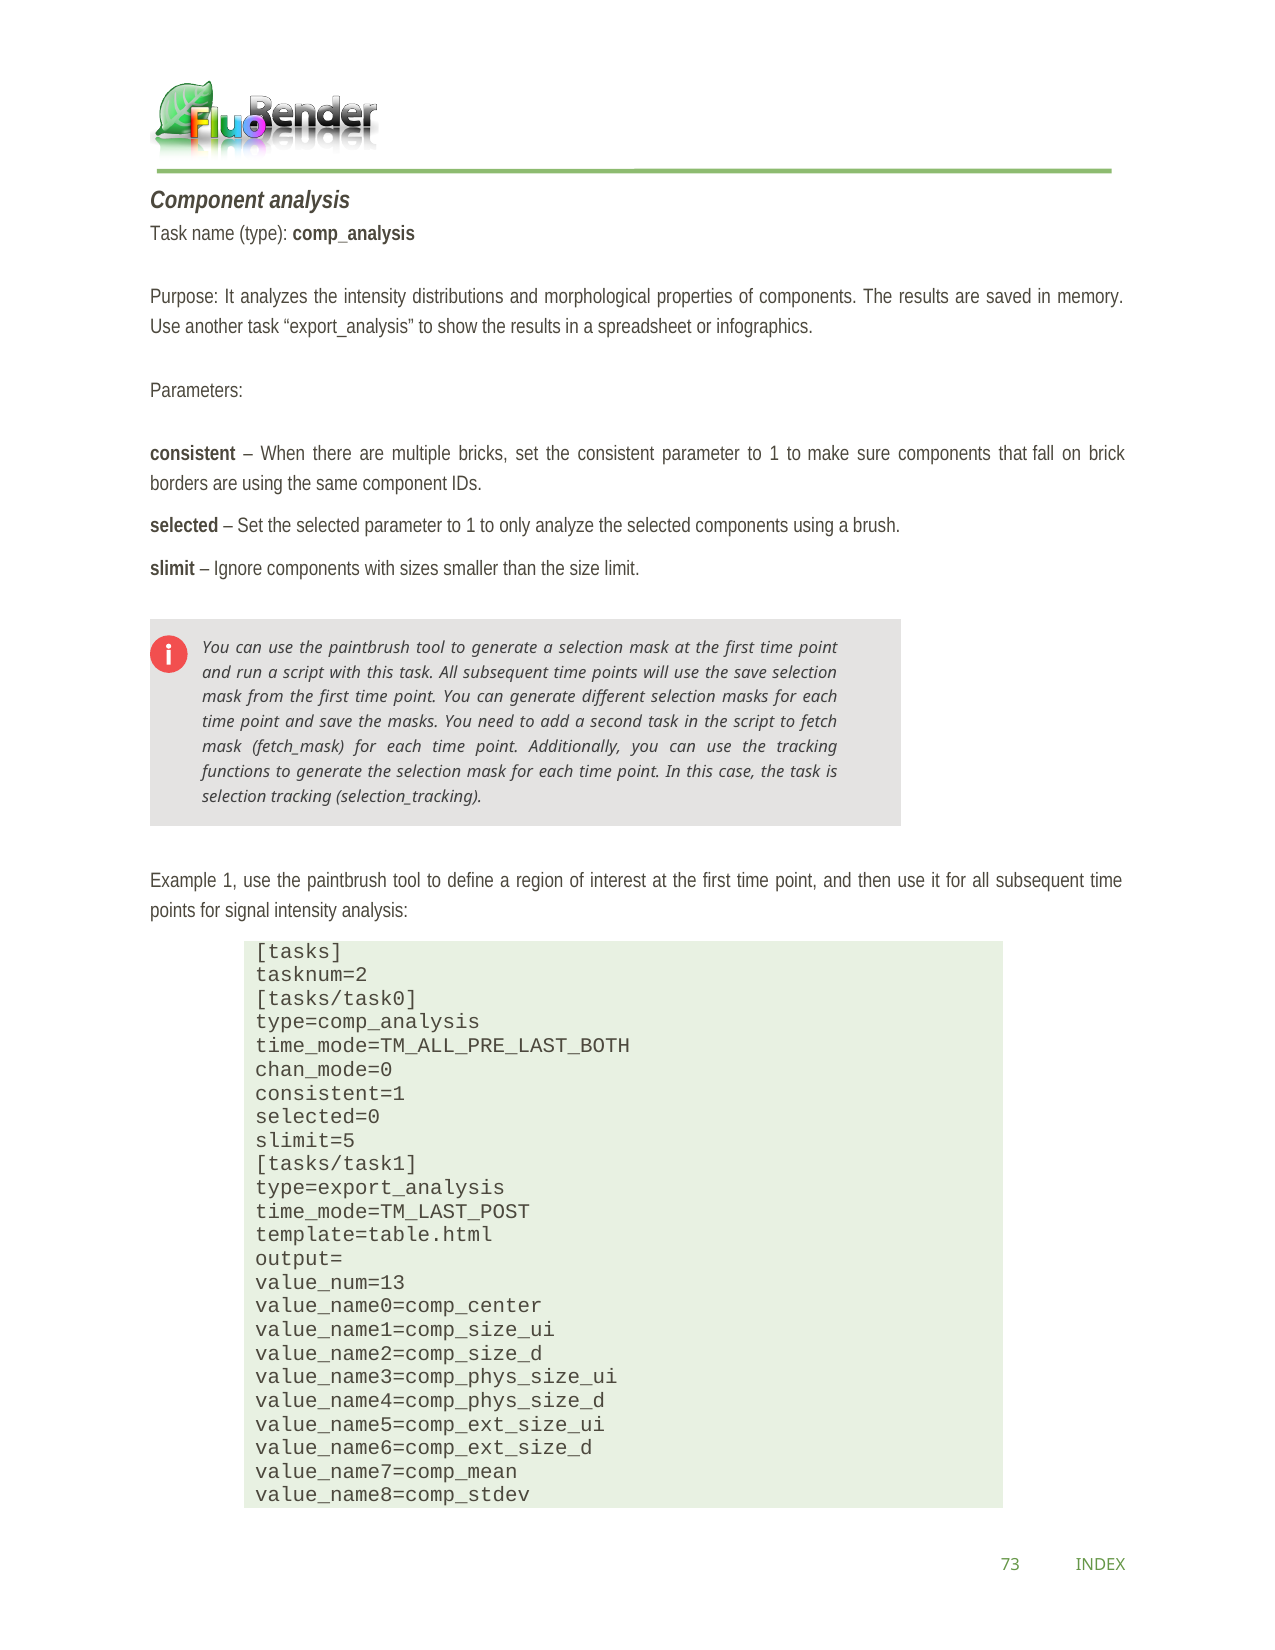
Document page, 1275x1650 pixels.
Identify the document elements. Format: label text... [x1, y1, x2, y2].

text Task name (type): comp_analysis [150, 221, 1125, 245]
text Example 1, use the paintbrush tool to define a region of interest at the first time point, and then use it for all subsequent time points for signal intensity analysis: [150, 868, 1125, 922]
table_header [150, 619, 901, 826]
text selected – Set the selected parameter to 1 to only analyze the selected components using a brush. [150, 513, 1125, 537]
subtitle Component analysis [150, 185, 1125, 214]
picture [150, 75, 379, 162]
text slimit – Ignore components with sizes smaller than the size limit. [150, 555, 1125, 579]
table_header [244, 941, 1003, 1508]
text consistent – When there are multiple bricks, set the consistent parameter to 1 to make sure components that fall on brick borders are using the same component IDs. [150, 441, 1125, 494]
text Purpose: It analyzes the intensity distributions and morphological properties of components. The results are saved in memory. Use another task “export_analysis” to show the results in a spreadsheet or infographics. [150, 284, 1125, 338]
text Parameters: [150, 377, 1125, 401]
